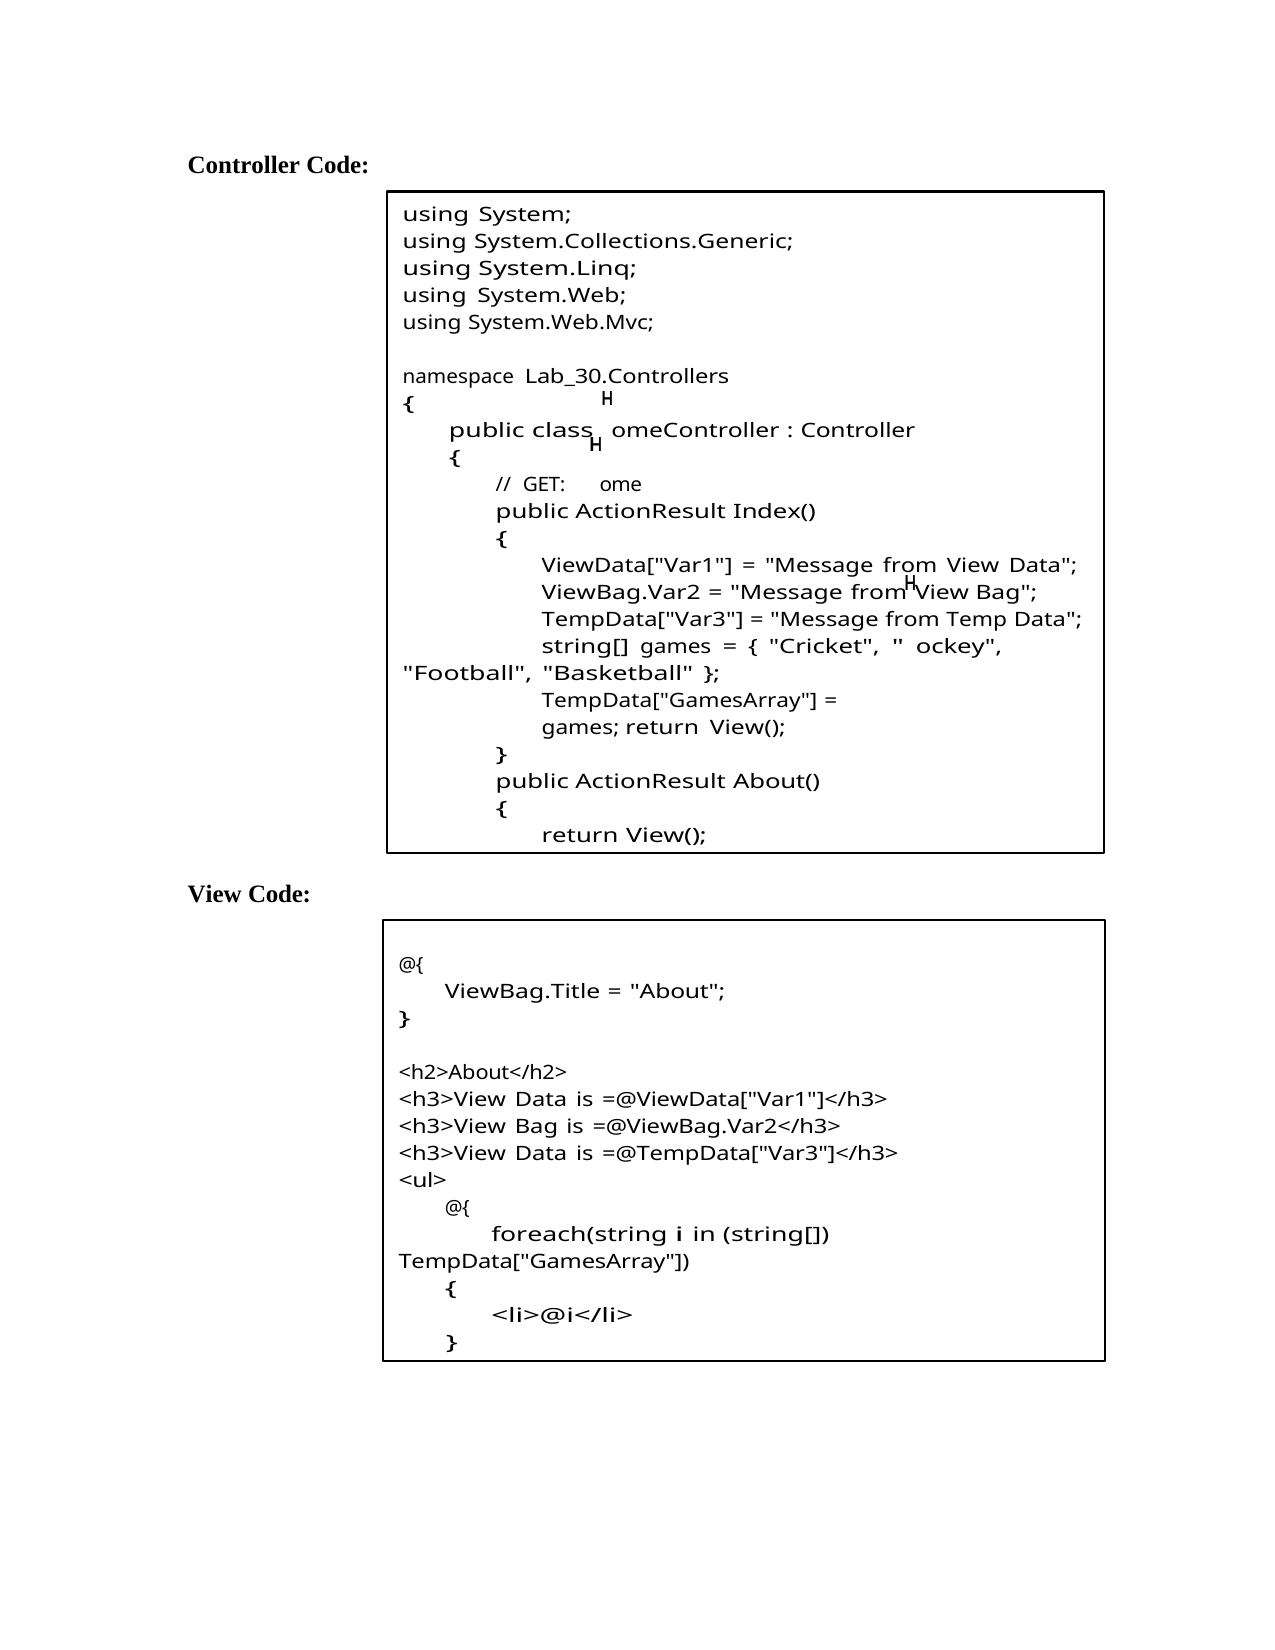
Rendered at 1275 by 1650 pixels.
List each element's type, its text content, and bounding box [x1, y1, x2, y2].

text Controller Code: [187, 150, 1162, 179]
text View Code: [187, 213, 1162, 908]
